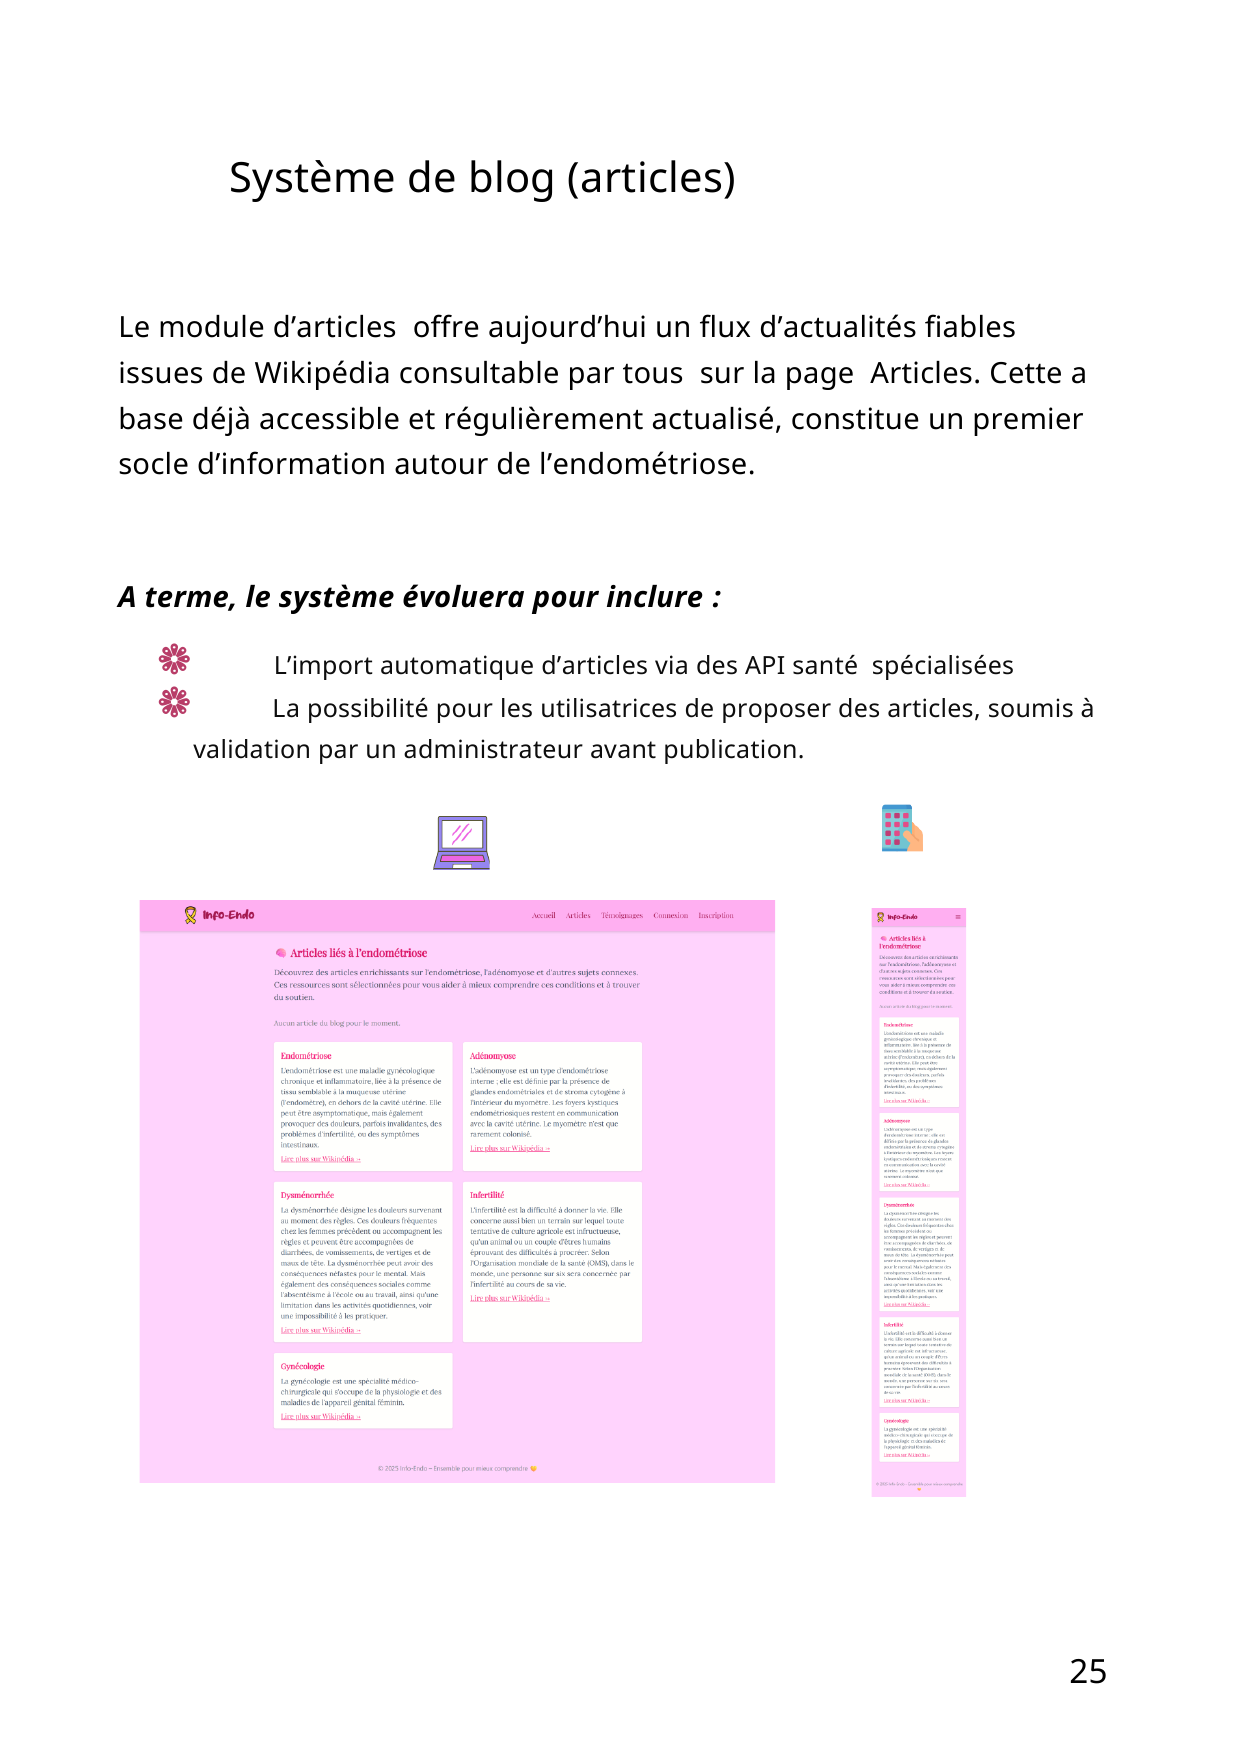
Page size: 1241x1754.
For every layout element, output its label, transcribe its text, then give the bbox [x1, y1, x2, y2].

list L’import automatique d’articles via des API santé spécialisées [156, 643, 1107, 683]
list La possibilité pour les utilisatrices de proposer des articles, soumis à validation par un administrateur avant publication. [156, 689, 1107, 766]
text A terme, le système évoluera pour inclure : [118, 576, 1107, 616]
picture [876, 804, 927, 852]
list Système de blog (articles) [229, 148, 1107, 204]
text Le module d’articles offre aujourd’hui un flux d’actualités fiables issues de Wikipédia consultable par tous sur la page Articles. Cette a base déjà accessible et régulièrement actualisé, constitue un premier socle d’information autour de l’endométriose. [118, 307, 1107, 483]
picture [871, 908, 967, 1497]
picture [433, 816, 489, 870]
picture [139, 900, 776, 1483]
